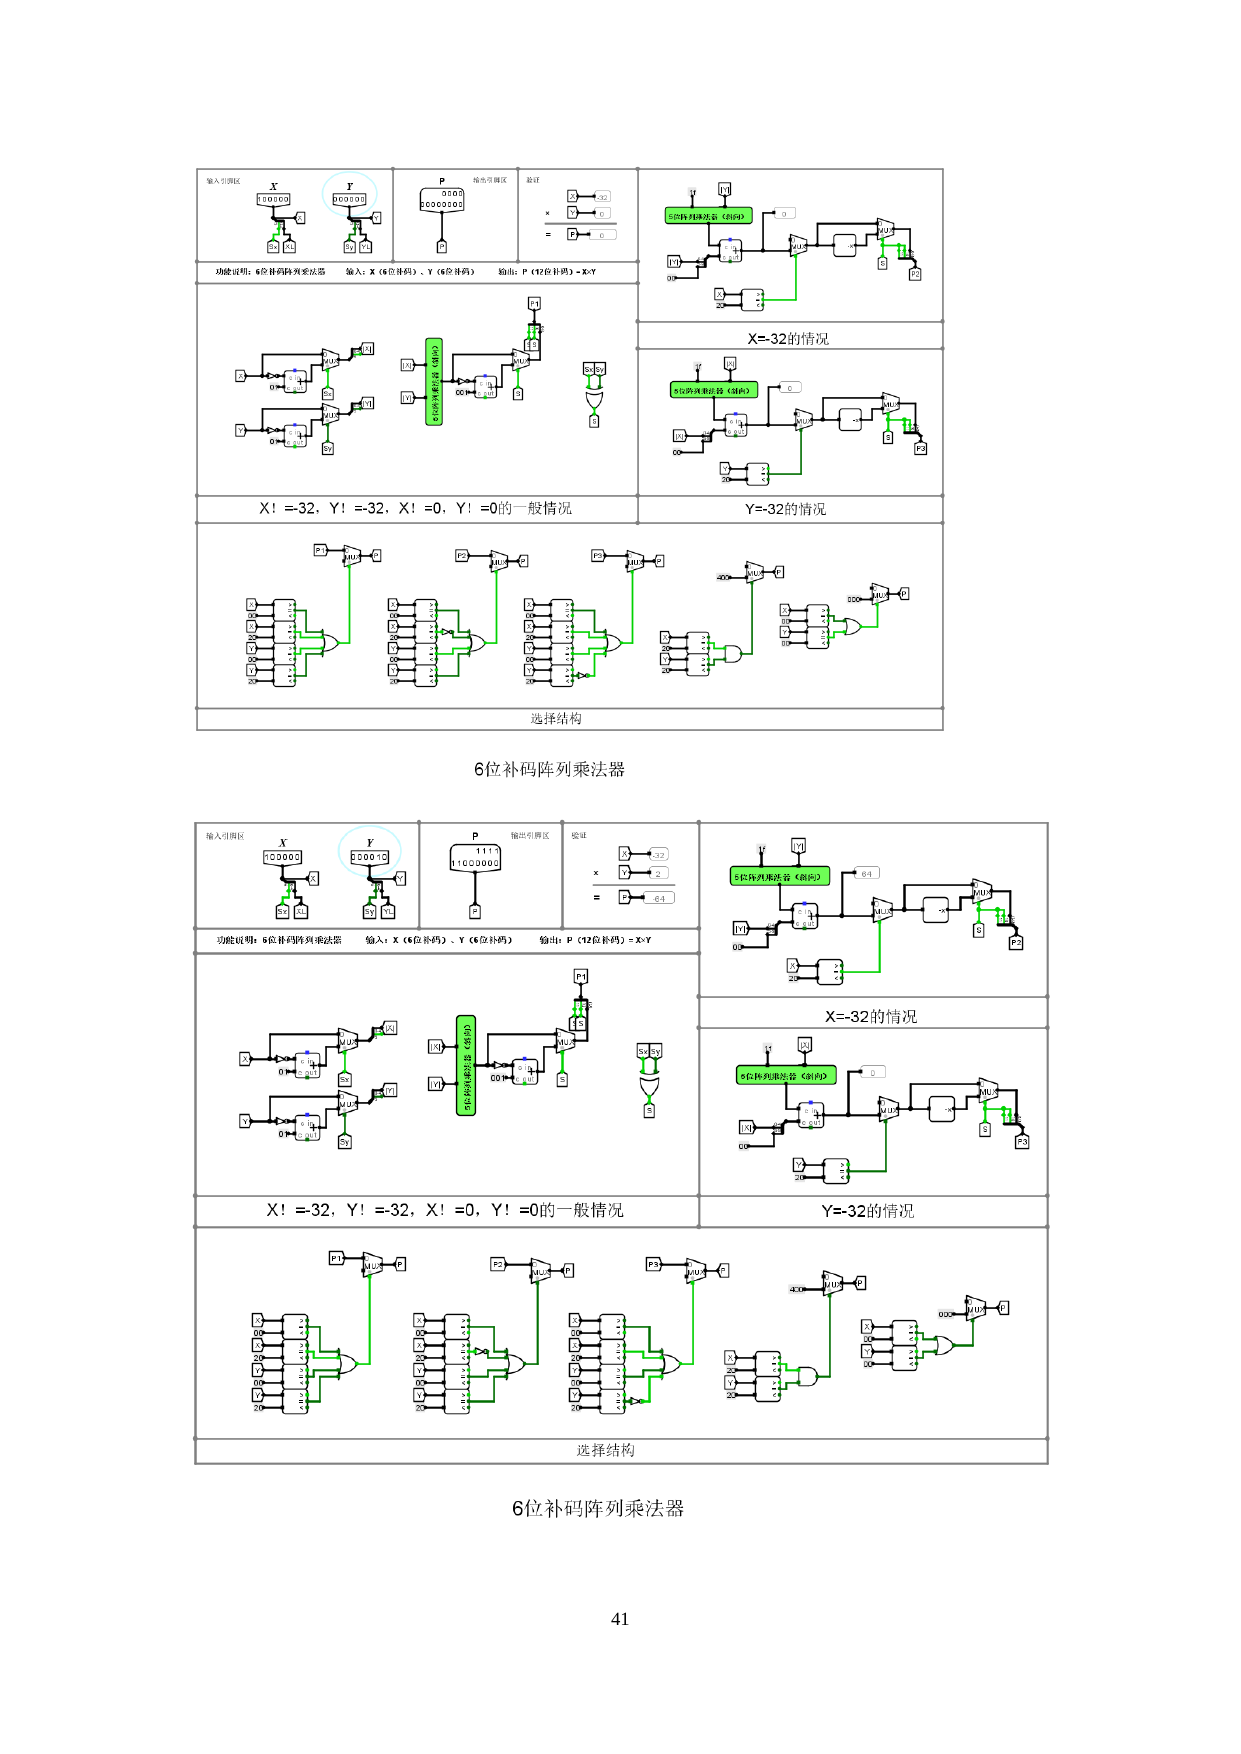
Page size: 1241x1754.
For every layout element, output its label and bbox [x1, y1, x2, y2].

picture [187, 815, 1053, 1526]
picture [187, 162, 954, 784]
